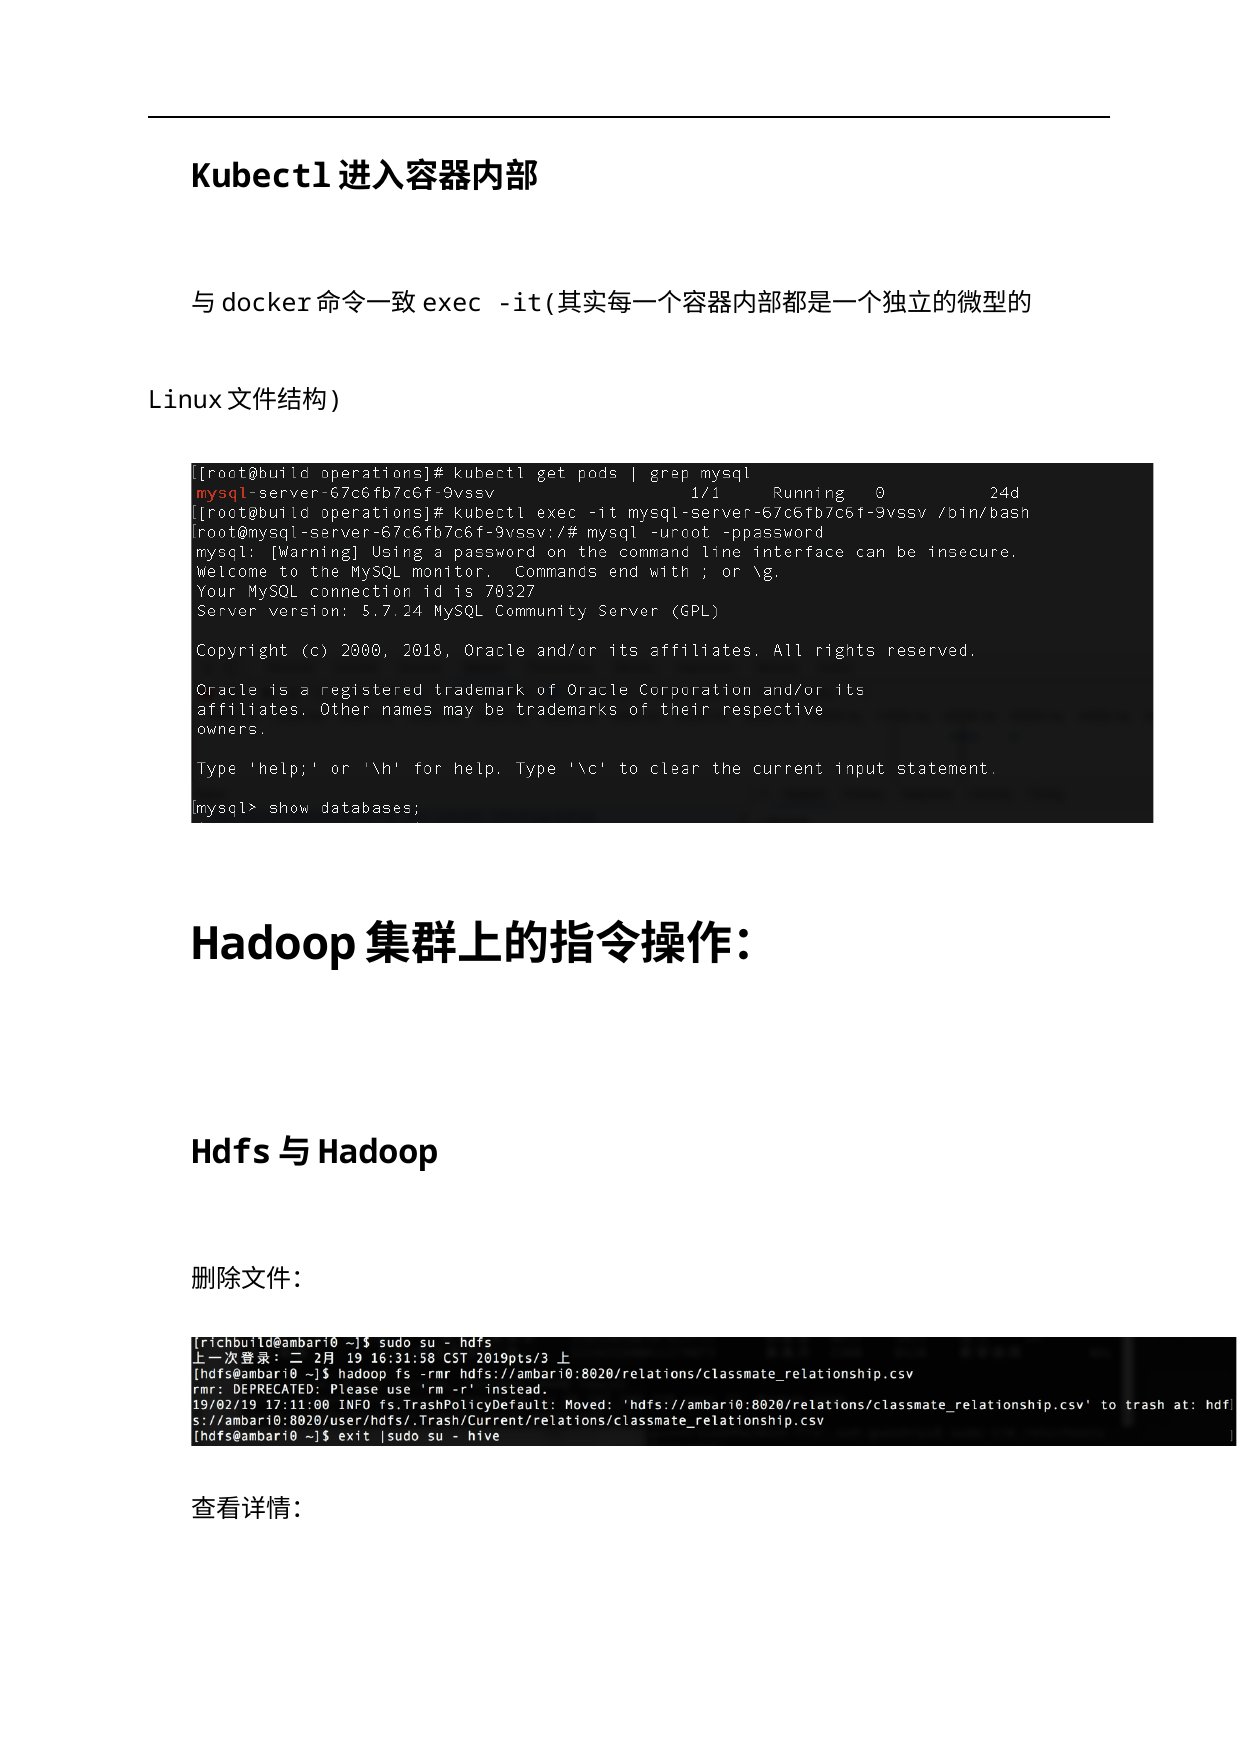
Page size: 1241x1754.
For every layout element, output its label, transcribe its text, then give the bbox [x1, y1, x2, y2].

text 查看详情： [148, 1474, 1110, 1539]
subtitle Hdfs与Hadoop [148, 1116, 1110, 1181]
text 删除文件： [148, 1244, 1110, 1309]
picture [191, 1337, 1237, 1446]
text 与docker命令一致 exec -it(其实每一个容器内部都是一个独立的微型的Linux文件结构) [148, 268, 1110, 430]
subtitle Hadoop集群上的指令操作： [148, 891, 1110, 988]
picture [191, 463, 1154, 823]
subtitle Kubectl进入容器内部 [148, 140, 1110, 205]
